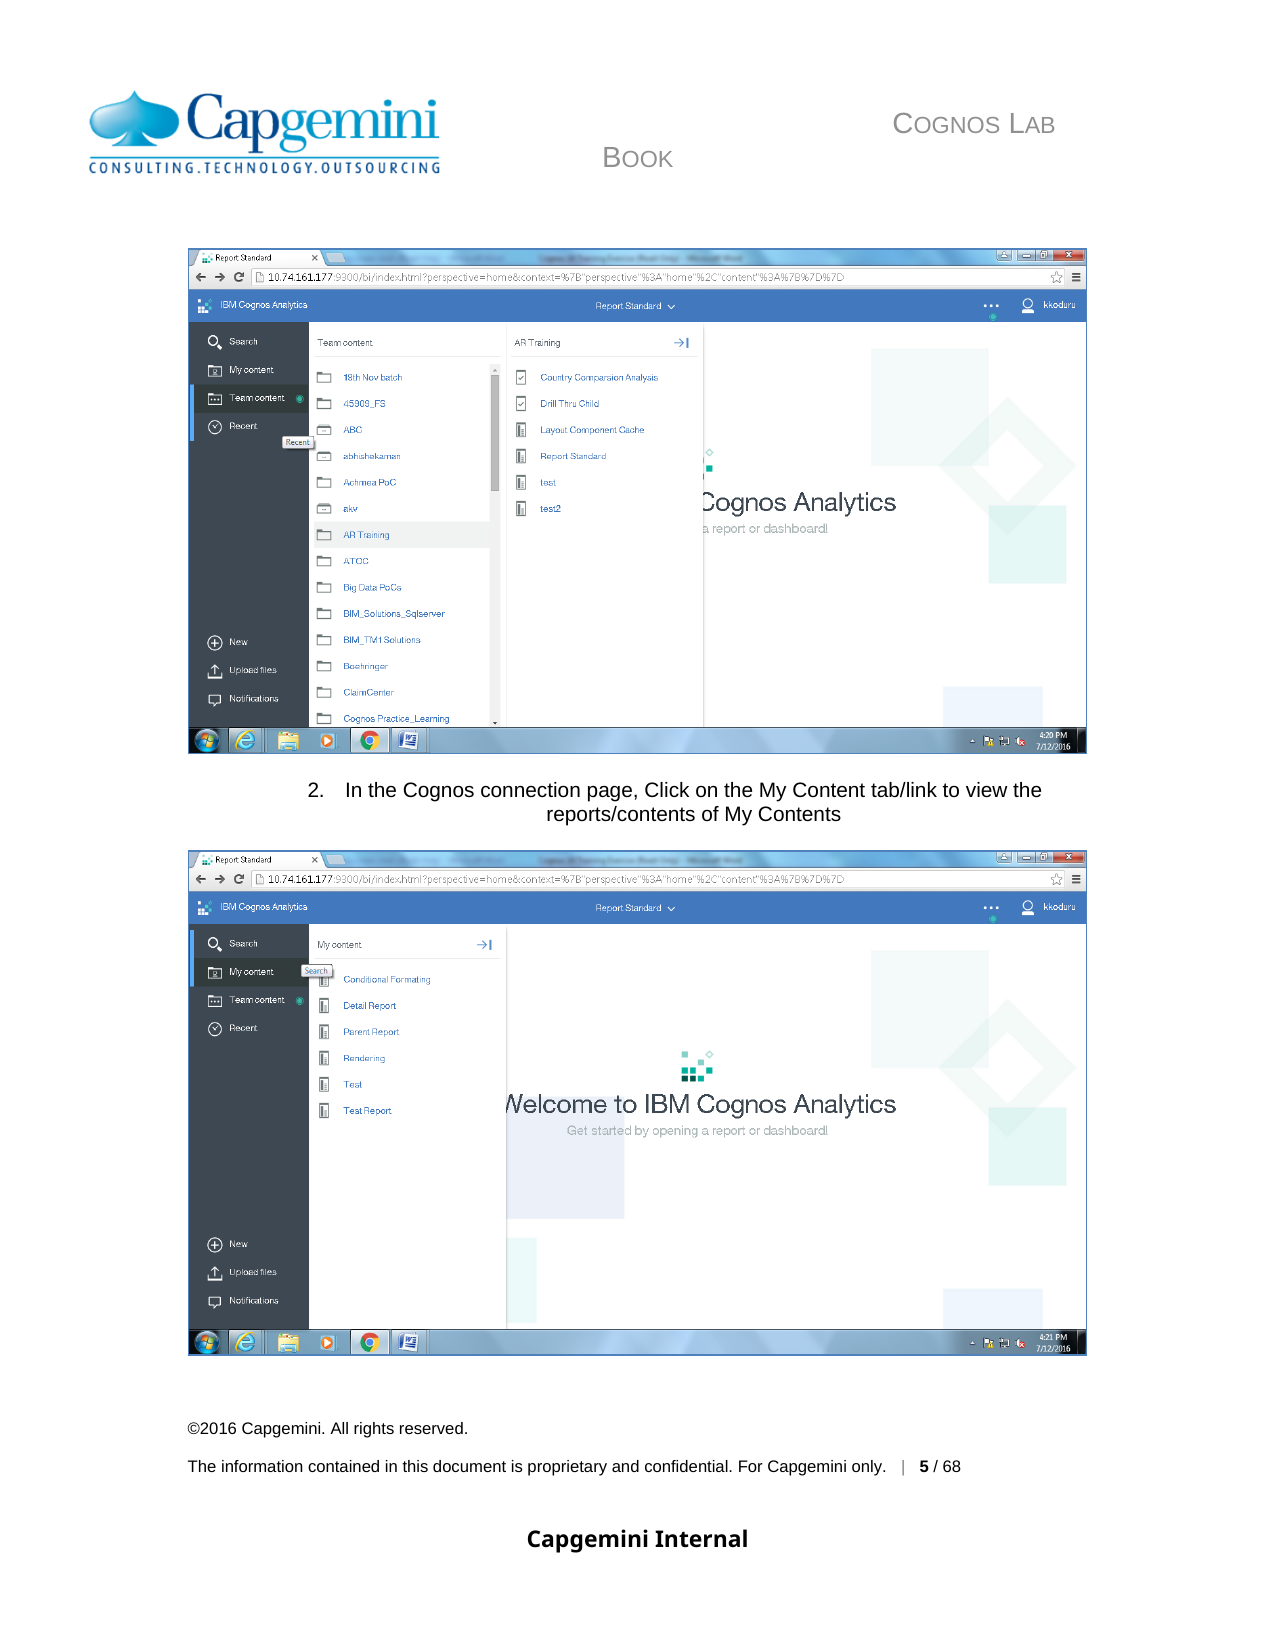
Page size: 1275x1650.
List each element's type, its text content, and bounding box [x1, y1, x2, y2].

list In the Cognos connection page, Click on the My Content tab/link to view the reports/contents of My Contents [262, 778, 1087, 826]
picture [87, 89, 443, 177]
picture [189, 250, 1086, 753]
picture [189, 852, 1086, 1354]
